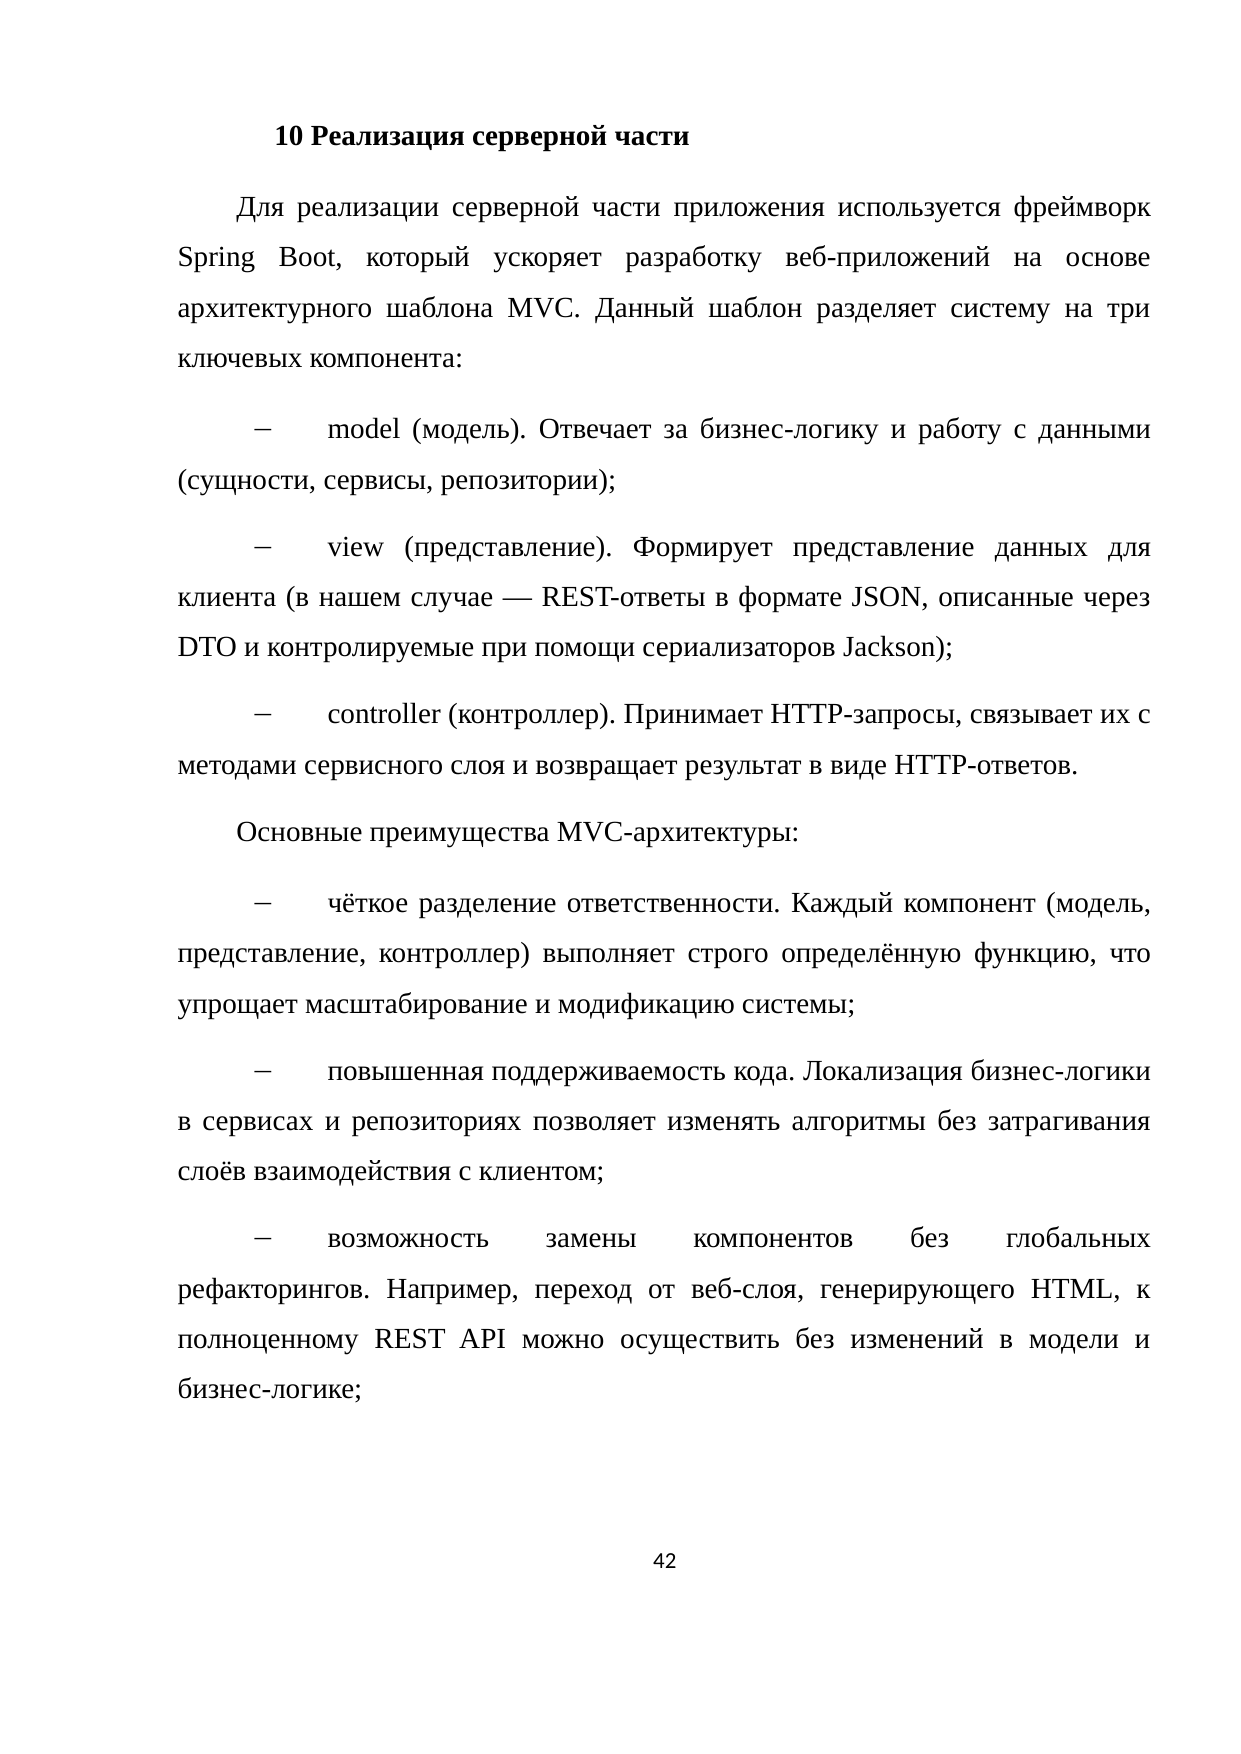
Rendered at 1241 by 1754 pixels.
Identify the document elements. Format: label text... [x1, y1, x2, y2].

text возможность замены компонентов без глобальных рефакторингов. Например, переход от веб-слоя, генерирующего HTML, к полноценному REST API можно осуществить без изменений в модели и бизнес-логике; [177, 1220, 1152, 1405]
text Реализация серверной части [274, 118, 1152, 152]
text model (модель). Отвечает за бизнес-логику и работу с данными (сущности, сервисы, репозитории); [177, 411, 1152, 495]
text Основные преимущества MVC-архитектуры: [177, 814, 1152, 847]
text view (представление). Формирует представление данных для клиента (в нашем случае — REST-ответы в формате JSON, описанные через DTO и контролируемые при помощи сериализаторов Jackson); [177, 529, 1152, 663]
text controller (контроллер). Принимает HTTP-запросы, связывает их с методами сервисного слоя и возвращает результат в виде HTTP-ответов. [177, 696, 1152, 780]
text повышенная поддерживаемость кода. Локализация бизнес-логики в сервисах и репозиториях позволяет изменять алгоритмы без затрагивания слоёв взаимодействия с клиентом; [177, 1053, 1152, 1187]
text чёткое разделение ответственности. Каждый компонент (модель, представление, контроллер) выполняет строго определённую функцию, что упрощает масштабирование и модификацию системы; [177, 885, 1152, 1019]
text Для реализации серверной части приложения используется фреймворк Spring Boot, который ускоряет разработку веб-приложений на основе архитектурного шаблона MVC. Данный шаблон разделяет систему на три ключевых компонента: [177, 189, 1152, 374]
